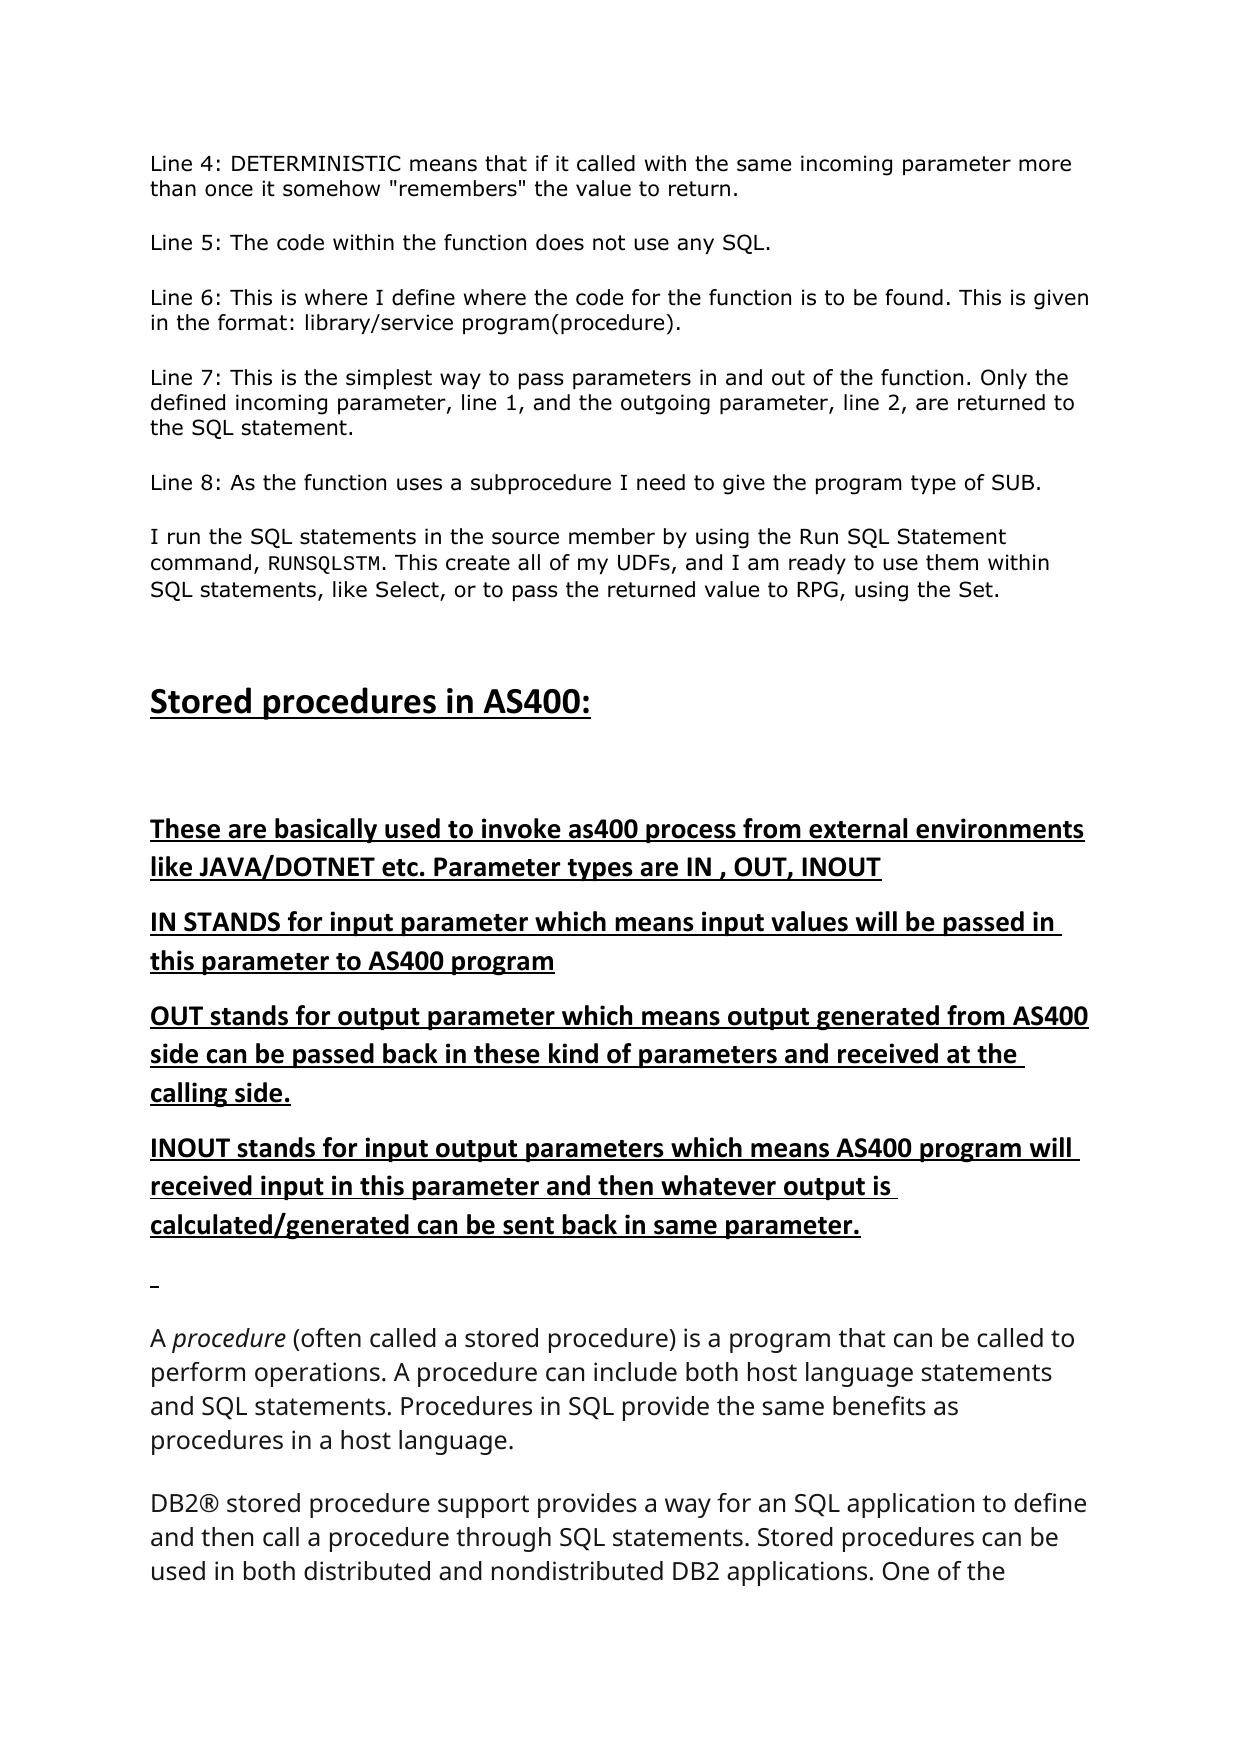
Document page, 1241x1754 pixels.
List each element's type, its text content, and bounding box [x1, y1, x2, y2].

text Line 7: This is the simplest way to pass parameters in and out of the function. Only the defined incoming parameter, line 1, and the outgoing parameter, line 2, are returned to the SQL statement. [150, 364, 1090, 440]
text Stored procedures in AS400: [150, 677, 1090, 723]
text IN STANDS for input parameter which means input values will be passed in this parameter to AS400 program [150, 903, 1090, 977]
text I run the SQL statements in the source member by using the Run SQL Statement command, RUNSQLSTM. This create all of my UDFs, and I am ready to use them within SQL statements, like Select, or to pass the returned value to RPG, using the Set. [150, 524, 1090, 601]
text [150, 1486, 1090, 1588]
text Line 4: DETERMINISTIC means that if it called with the same incoming parameter more than once it somehow "remembers" the value to return. [150, 150, 1090, 201]
text Line 8: As the function uses a subprocedure I need to give the program type of SUB. [150, 469, 1090, 494]
text Line 6: This is where I define where the code for the function is to be found. This is given in the format: library/service program(procedure). [150, 284, 1090, 335]
text Line 5: The code within the function does not use any SQL. [150, 230, 1090, 255]
text These are basically used to invoke as400 process from external environments like JAVA/DOTNET etc. Parameter types are IN , OUT, INOUT [150, 810, 1090, 884]
text OUT stands for output parameter which means output generated from AS400 side can be passed back in these kind of parameters and received at the calling side. [150, 997, 1090, 1109]
text A procedure (often called a stored procedure) is a program that can be called to perform operations. A procedure can include both host language statements and SQL statements. Procedures in SQL provide the same benefits as procedures in a host language. [150, 1320, 1090, 1456]
text INOUT stands for input output parameters which means AS400 program will received input in this parameter and then whatever output is calculated/generated can be sent back in same parameter. [150, 1129, 1090, 1241]
